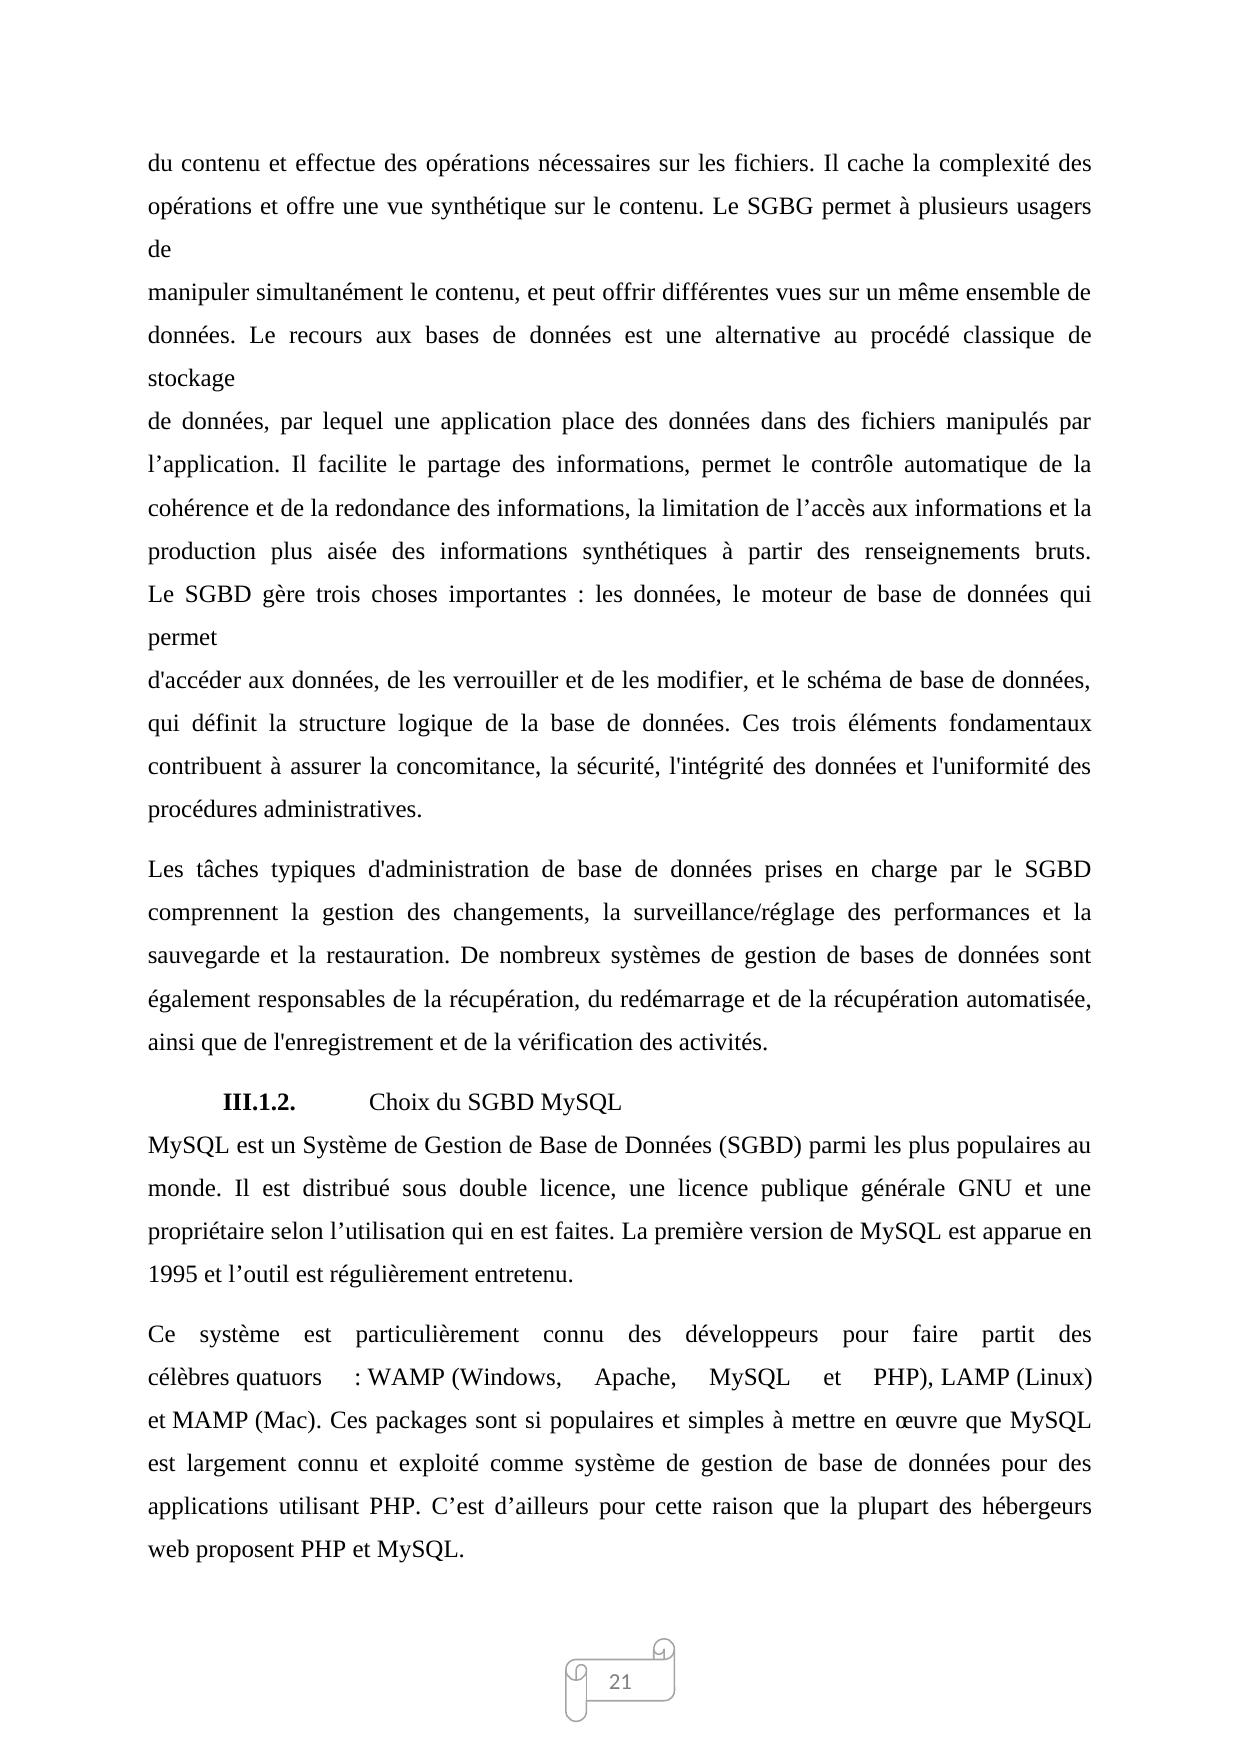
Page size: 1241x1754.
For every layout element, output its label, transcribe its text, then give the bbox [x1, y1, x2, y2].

text Ce système est particulièrement connu des développeurs pour faire partit des célèbres quatuors : WAMP (Windows, Apache, MySQL et PHP), LAMP (Linux) et MAMP (Mac). Ces packages sont si populaires et simples à mettre en œuvre que MySQL est largement connu et exploité comme système de gestion de base de données pour des applications utilisant PHP. C’est d’ailleurs pour cette raison que la plupart des hébergeurs web proposent PHP et MySQL. [148, 1319, 1093, 1563]
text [148, 148, 1093, 823]
text MySQL est un Système de Gestion de Base de Données (SGBD) parmi les plus populaires au monde. Il est distribué sous double licence, une licence publique générale GNU et une propriétaire selon l’utilisation qui en est faites. La première version de MySQL est apparue en 1995 et l’outil est régulièrement entretenu. [148, 1130, 1093, 1288]
text Les tâches typiques d'administration de base de données prises en charge par le SGBD comprennent la gestion des changements, la surveillance/réglage des performances et la sauvegarde et la restauration. De nombreux systèmes de gestion de bases de données sont également responsables de la récupération, du redémarrage et de la récupération automatisée, ainsi que de l'enregistrement et de la vérification des activités. [148, 854, 1093, 1056]
subtitle Choix du SGBD MySQL [223, 1087, 1093, 1115]
